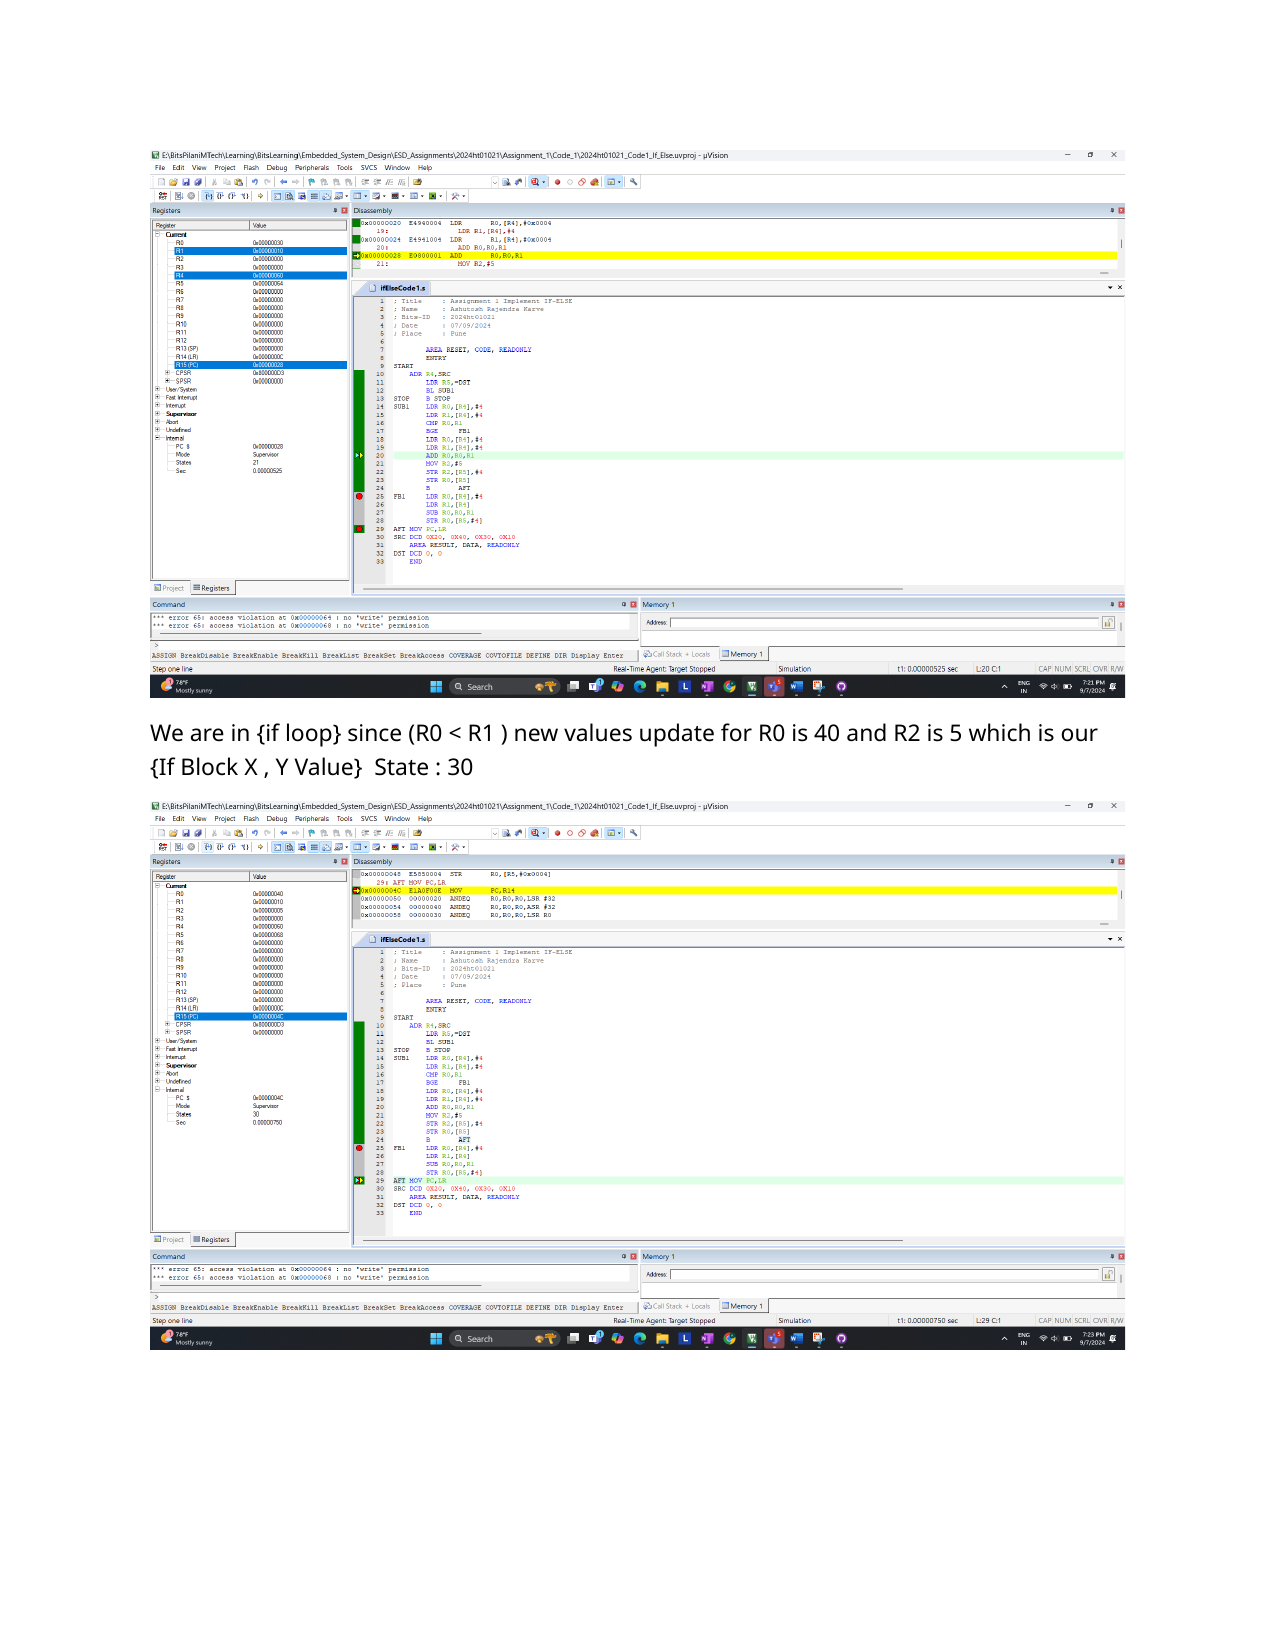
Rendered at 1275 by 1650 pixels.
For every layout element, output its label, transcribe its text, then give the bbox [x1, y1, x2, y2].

text We are in {if loop} since (R0 < R1 ) new values update for R0 is 40 and R2 is 5 which is our {If Block X , Y Value} State : 30 [150, 717, 1125, 782]
picture [150, 150, 1125, 698]
picture [150, 801, 1125, 1350]
